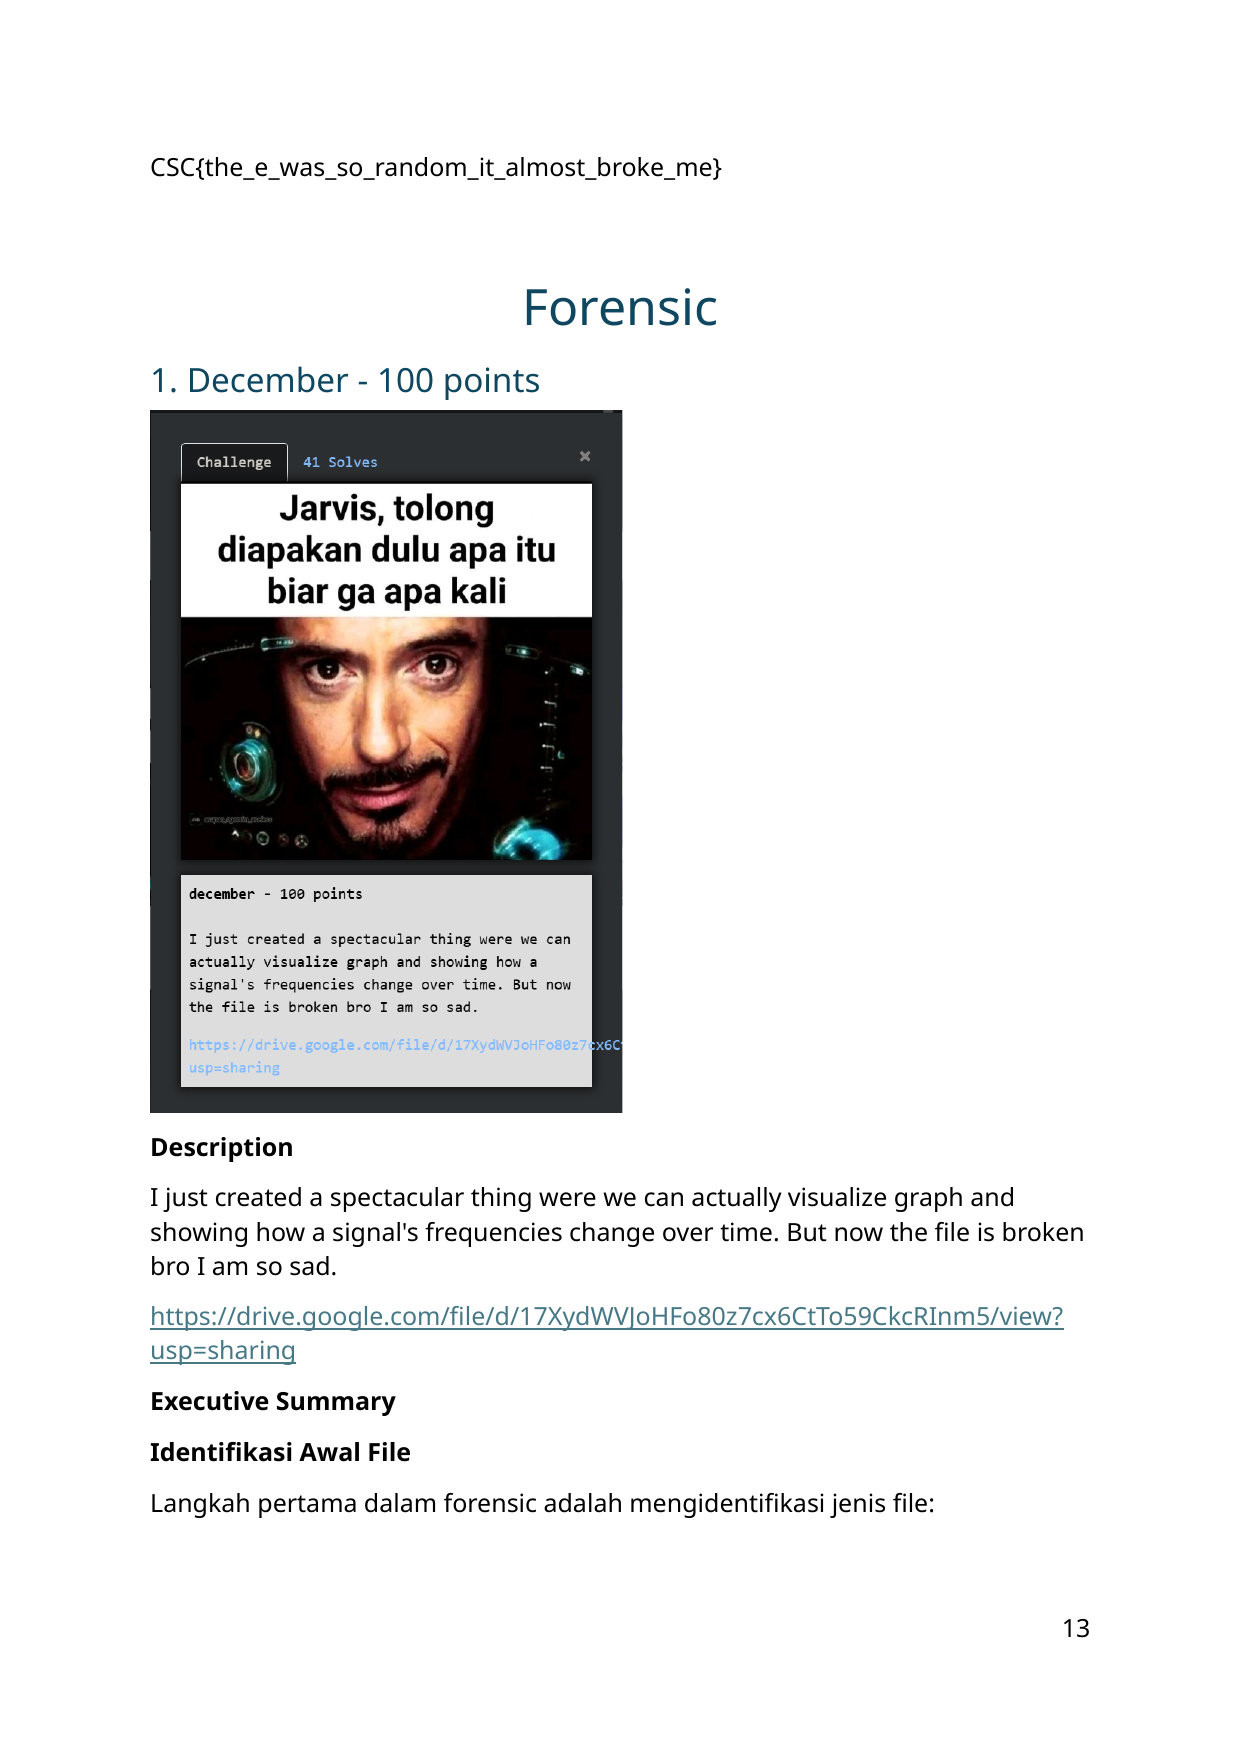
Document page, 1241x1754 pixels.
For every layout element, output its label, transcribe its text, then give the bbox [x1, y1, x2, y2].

picture [150, 410, 623, 1113]
text Description [150, 1129, 1090, 1163]
subtitle 1. December - 100 points [150, 357, 1090, 402]
text Identifikasi Awal File [150, 1434, 1090, 1468]
text I just created a spectacular thing were we can actually visualize graph and showing how a signal's frequencies change over time. But now the file is broken bro I am so sad. [150, 1180, 1090, 1282]
text https://drive.google.com/file/d/17XydWVJoHFo80z7cx6CtTo59CkcRInm5/view?usp=sharing [150, 1299, 1090, 1367]
text Executive Summary [150, 1384, 1090, 1418]
text CSC{the_e_was_so_random_it_almost_broke_me} [150, 150, 1090, 184]
subtitle Forensic [150, 272, 1090, 340]
text Langkah pertama dalam forensic adalah mengidentifikasi jenis file: [150, 1485, 1090, 1519]
